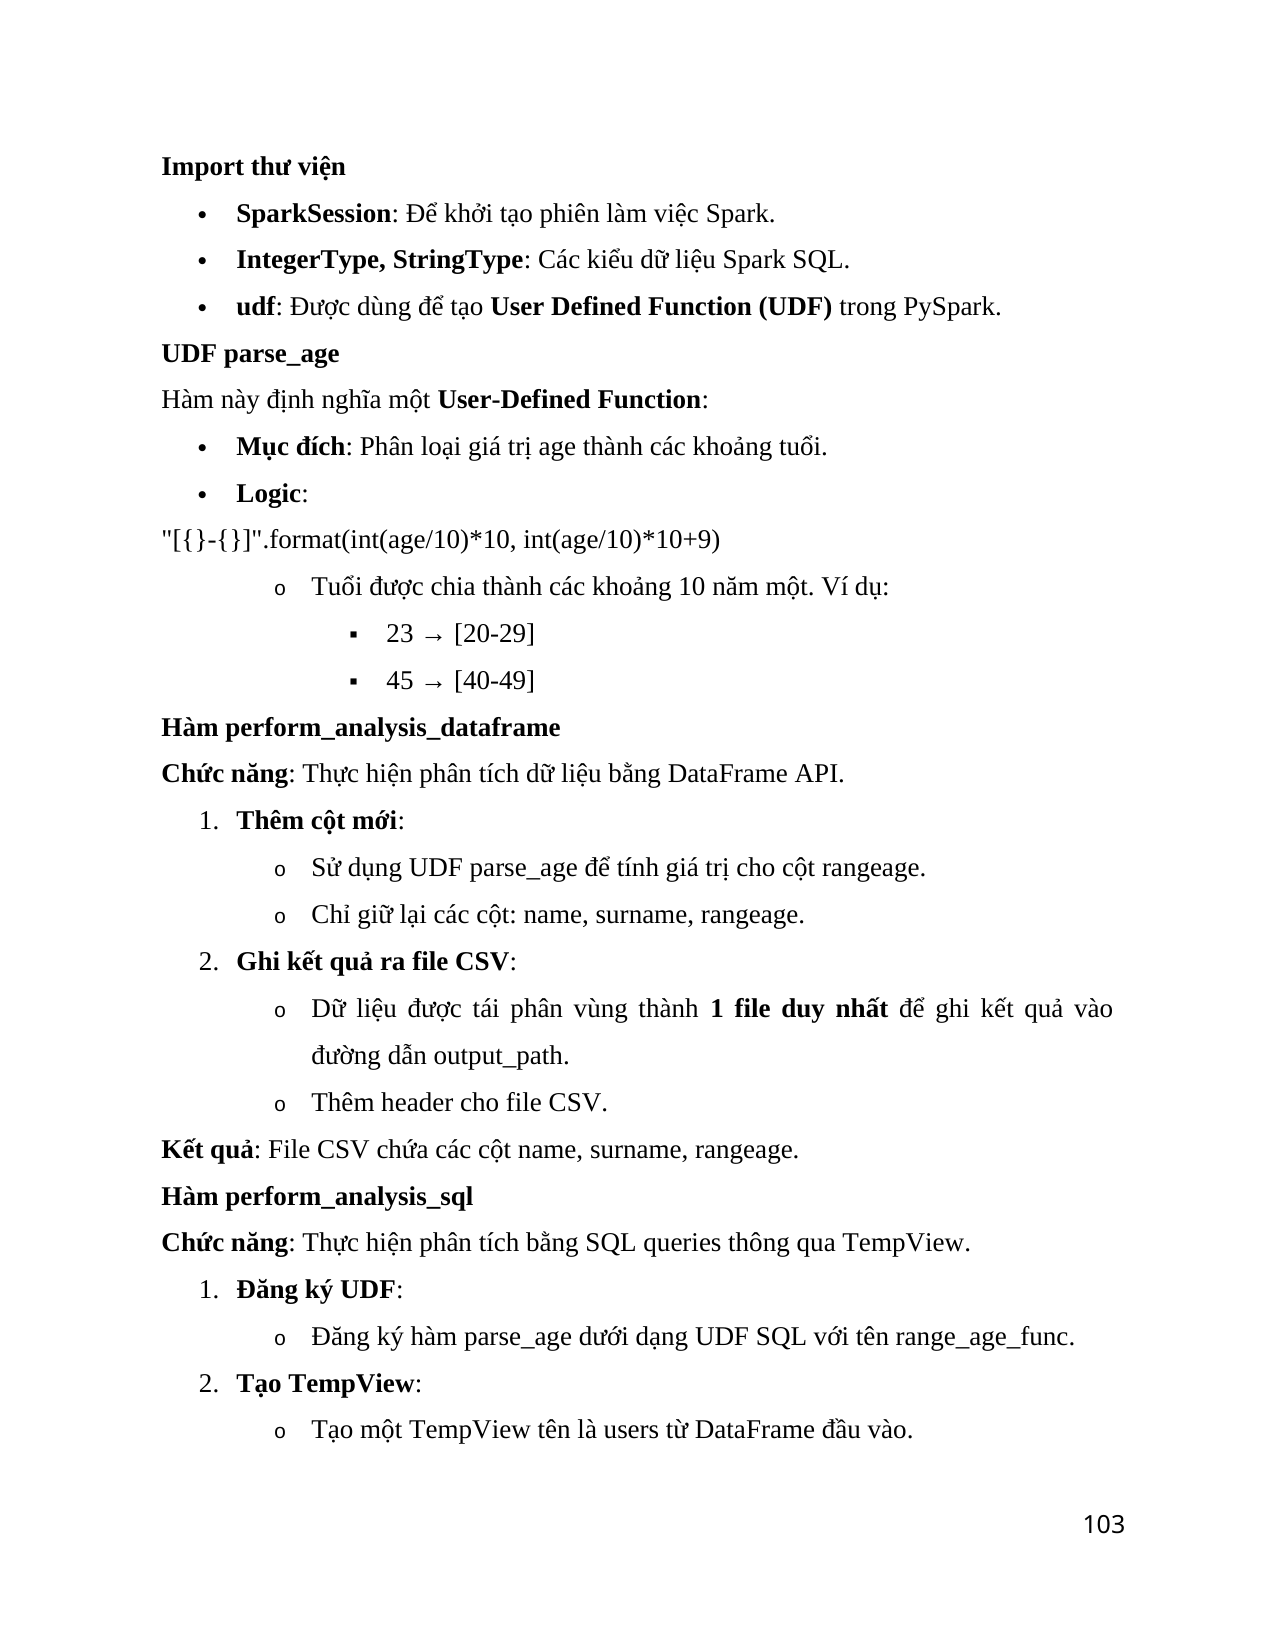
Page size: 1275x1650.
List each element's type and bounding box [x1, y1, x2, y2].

table_cell [150, 150, 1125, 1459]
